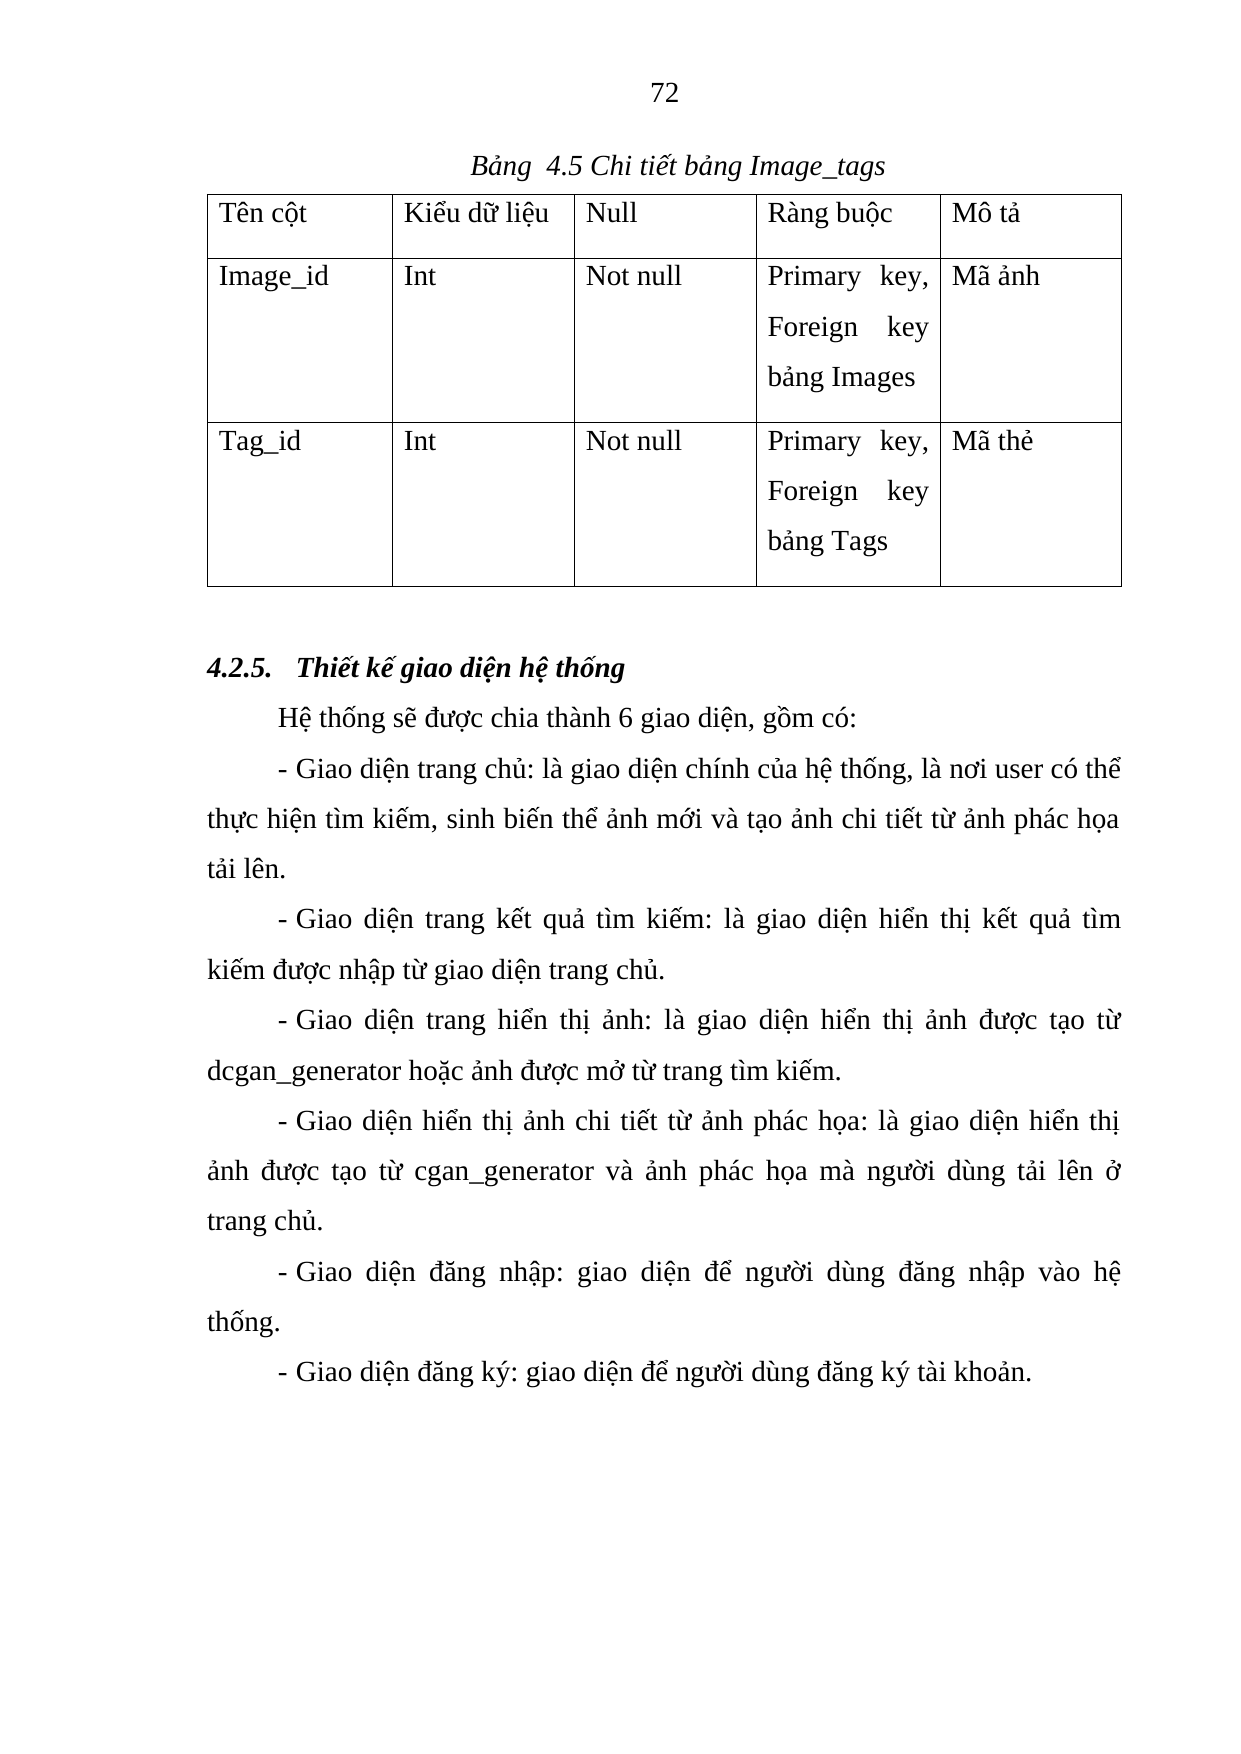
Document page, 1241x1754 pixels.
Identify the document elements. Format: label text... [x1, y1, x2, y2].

list Giao diện hiển thị ảnh chi tiết từ ảnh phác họa: là giao diện hiển thị ảnh được tạo từ cgan_generator và ảnh phác họa mà người dùng tải lên ở trang chủ. [207, 1103, 1122, 1237]
text Bảng 4.5 Chi tiết bảng Image_tags [236, 148, 1122, 181]
table_cell Not null [575, 259, 756, 422]
list Giao diện đăng ký: giao diện để người dùng đăng ký tài khoản. [207, 1354, 1122, 1388]
table_cell Mã ảnh [941, 259, 1121, 422]
subtitle Thiết kế giao diện hệ thống [207, 650, 1122, 684]
table_cell Tag_id [208, 423, 392, 586]
table_header Kiểu dữ liệu [393, 195, 574, 257]
table_header Mô tả [941, 195, 1121, 257]
list Giao diện trang kết quả tìm kiếm: là giao diện hiển thị kết quả tìm kiếm được nhập từ giao diện trang chủ. [207, 902, 1122, 986]
table_header Null [575, 195, 756, 257]
table_header Ràng buộc [757, 195, 940, 257]
list Giao diện trang chủ: là giao diện chính của hệ thống, là nơi user có thể thực hiện tìm kiếm, sinh biến thể ảnh mới và tạo ảnh chi tiết từ ảnh phác họa tải lên. [207, 751, 1122, 885]
table_cell Not null [575, 423, 756, 586]
table_cell Int [393, 423, 574, 586]
list Giao diện đăng nhập: giao diện để người dùng đăng nhập vào hệ thống. [207, 1254, 1122, 1338]
list Giao diện trang hiển thị ảnh: là giao diện hiển thị ảnh được tạo từ dcgan_generator hoặc ảnh được mở từ trang tìm kiếm. [207, 1002, 1122, 1086]
table_cell Image_id [208, 259, 392, 422]
table_cell Mã thẻ [941, 423, 1121, 586]
table_cell Primary key, Foreign key bảng Tags [757, 423, 940, 586]
table_header Tên cột [208, 195, 392, 257]
table_cell Int [393, 259, 574, 422]
table_cell Primary key, Foreign key bảng Images [757, 259, 940, 422]
text Hệ thống sẽ được chia thành 6 giao diện, gồm có: [207, 700, 1122, 734]
